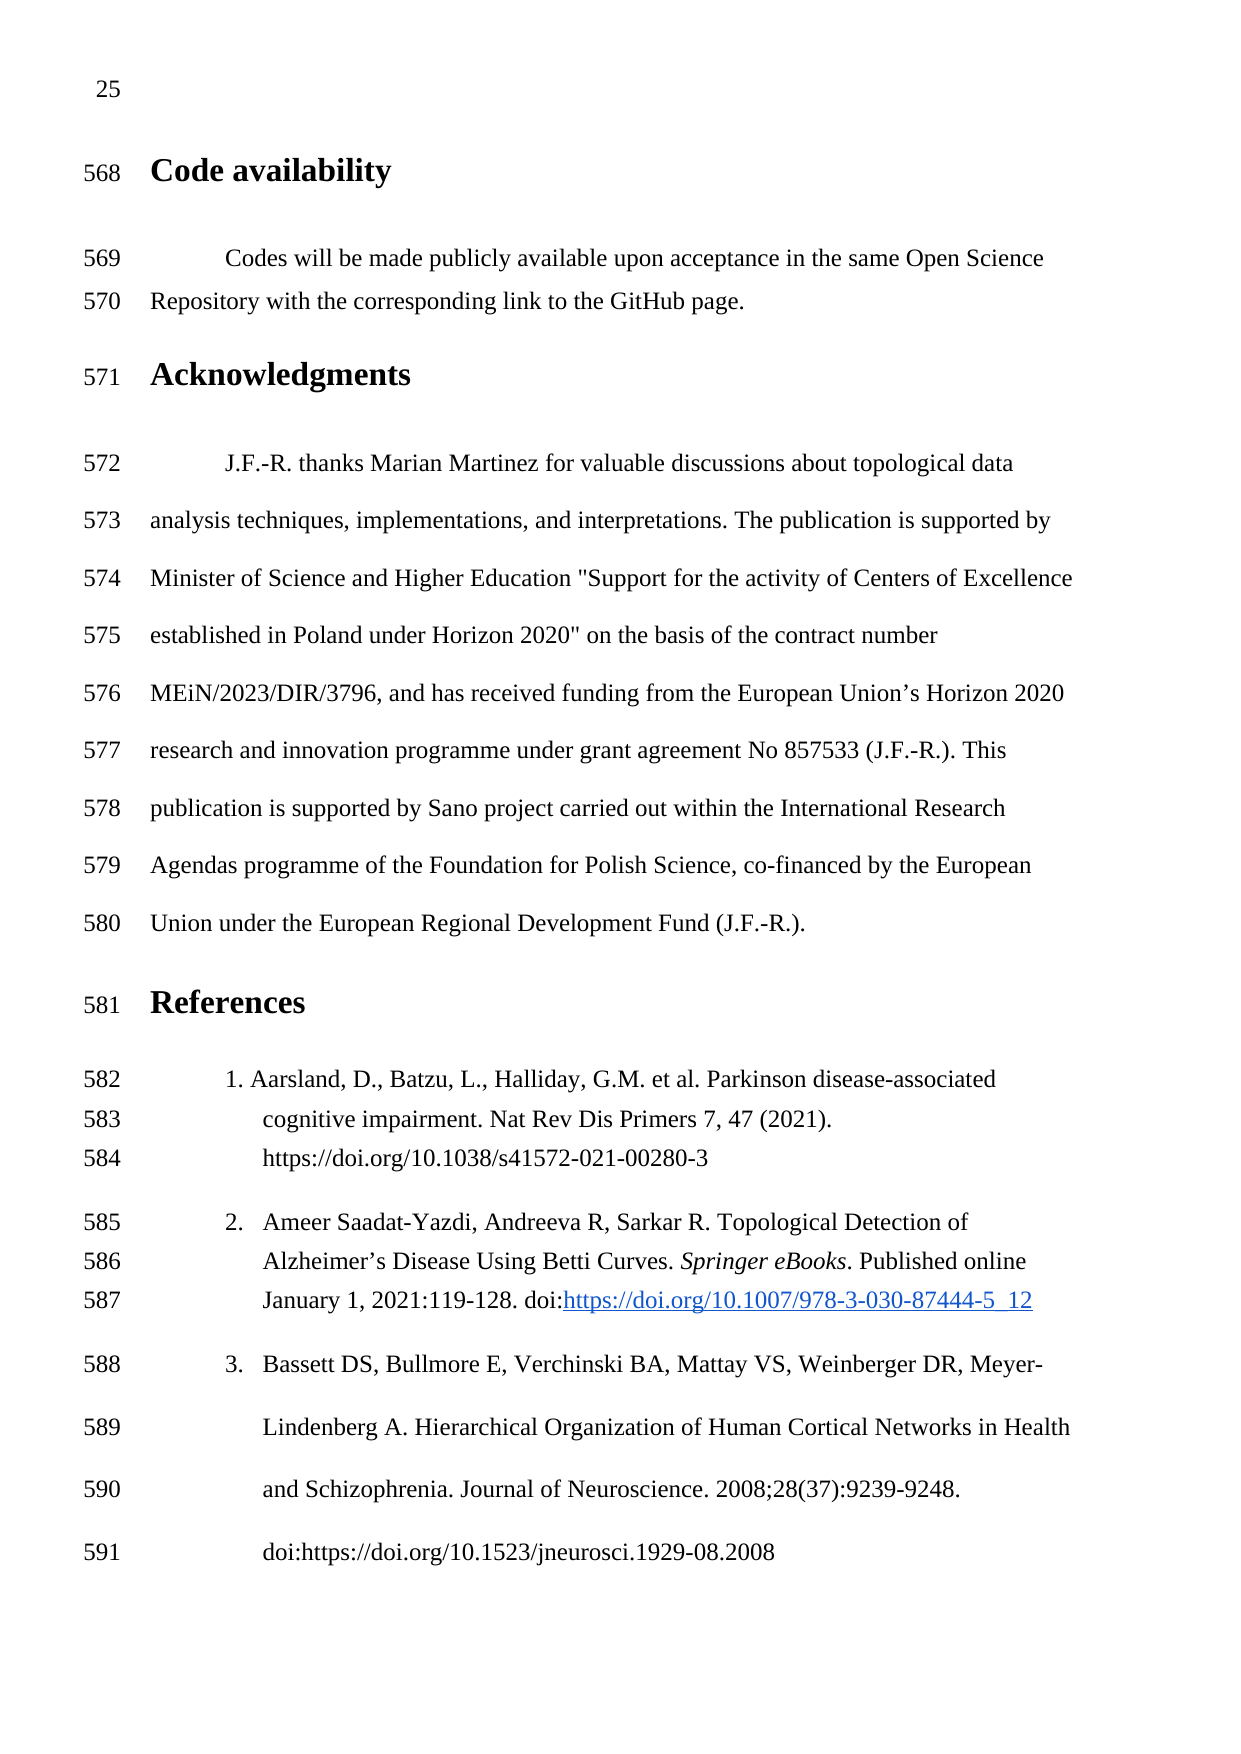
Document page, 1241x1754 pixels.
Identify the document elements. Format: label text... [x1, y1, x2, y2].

text 3. Bassett DS, Bullmore E, Verchinski BA, Mattay VS, Weinberger DR, Meyer-Lindenberg A. Hierarchical Organization of Human Cortical Networks in Health and Schizophrenia. Journal of Neuroscience. 2008;28(37):9239-9248. doi:https://doi.org/10.1523/jneurosci.1929-08.2008 [225, 1349, 1090, 1566]
text Codes will be made publicly available upon acceptance in the same Open Science Repository with the corresponding link to the GitHub page. [150, 243, 1090, 315]
text 1. Aarsland, D., Batzu, L., Halliday, G.M. et al. Parkinson disease-associated cognitive impairment. Nat Rev Dis Primers 7, 47 (2021). https://doi.org/10.1038/s41572-021-00280-3 [225, 1064, 1090, 1171]
text 2. Ameer Saadat-Yazdi, Andreeva R, Sarkar R. Topological Detection of Alzheimer’s Disease Using Betti Curves. Springer eBooks. Published online January 1, 2021:119-128. doi:https://doi.org/10.1007/978-3-030-87444-5_12 [225, 1207, 1090, 1314]
text Acknowledgments [150, 354, 1090, 393]
text References [150, 982, 1090, 1020]
text J.F.-R. thanks Marian Martinez for valuable discussions about topological data analysis techniques, implementations, and interpretations. The publication is supported by Minister of Science and Higher Education "Support for the activity of Centers of Excellence established in Poland under Horizon 2020" on the basis of the contract number MEiN/2023/DIR/3796, and has received funding from the European Union’s Horizon 2020 research and innovation programme under grant agreement No 857533 (J.F.-R.). This publication is supported by Sano project carried out within the International Research Agendas programme of the Foundation for Polish Science, co-financed by the European Union under the European Regional Development Fund (J.F.-R.). [150, 448, 1090, 937]
text Code availability [150, 150, 1090, 188]
